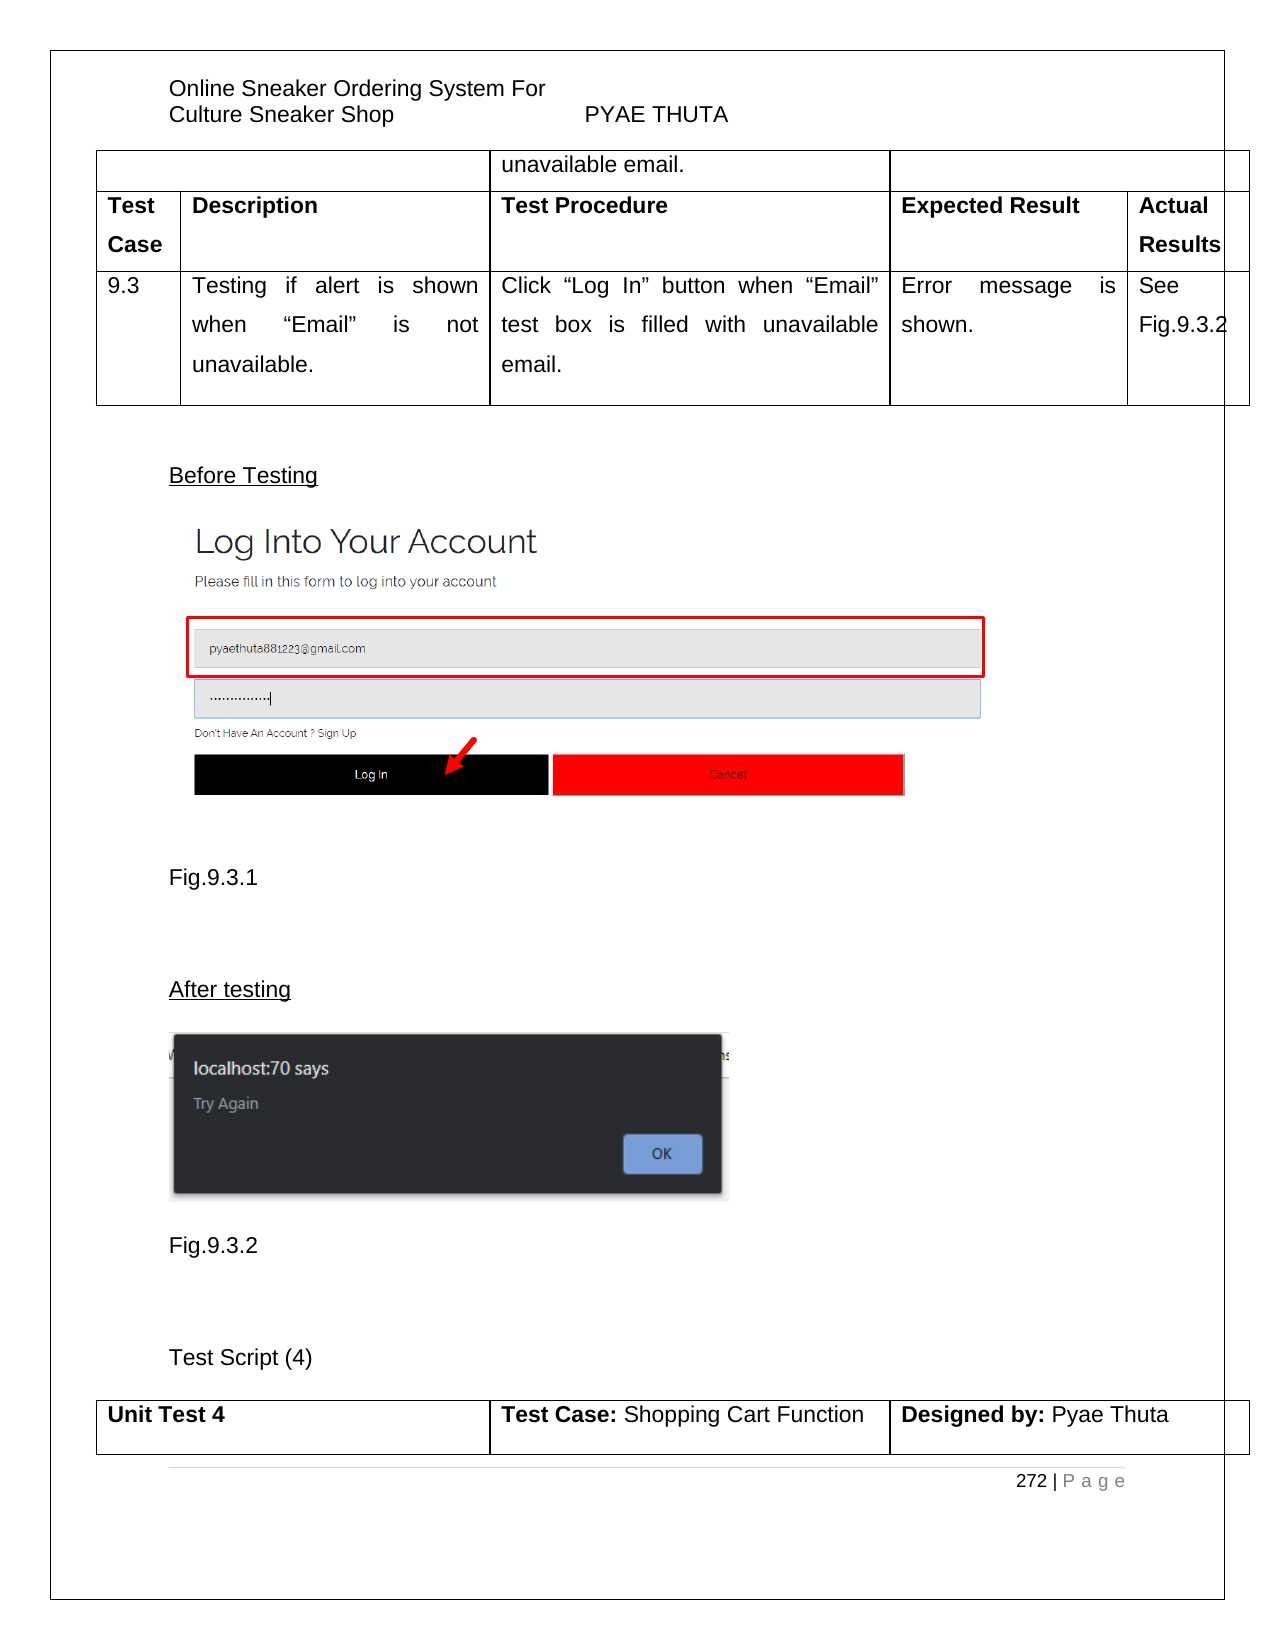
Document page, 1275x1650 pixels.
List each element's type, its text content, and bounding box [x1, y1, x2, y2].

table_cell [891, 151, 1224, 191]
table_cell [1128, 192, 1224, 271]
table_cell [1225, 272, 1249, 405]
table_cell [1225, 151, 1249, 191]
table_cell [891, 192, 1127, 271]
text Test Script (4) [169, 1344, 1125, 1371]
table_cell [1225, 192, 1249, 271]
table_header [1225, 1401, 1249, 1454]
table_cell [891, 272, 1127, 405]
picture [168, 1032, 729, 1202]
text Fig.9.3.1 [169, 864, 1125, 890]
text Fig.9.3.2 [169, 1232, 1125, 1258]
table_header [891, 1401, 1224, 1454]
text After testing [169, 976, 1125, 1003]
picture [168, 518, 1000, 835]
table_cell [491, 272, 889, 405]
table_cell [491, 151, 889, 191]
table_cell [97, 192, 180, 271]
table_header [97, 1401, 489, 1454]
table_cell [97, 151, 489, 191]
text Before Testing [169, 462, 1125, 488]
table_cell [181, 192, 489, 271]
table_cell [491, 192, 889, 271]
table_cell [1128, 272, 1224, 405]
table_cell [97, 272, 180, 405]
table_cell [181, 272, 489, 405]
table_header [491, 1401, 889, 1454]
